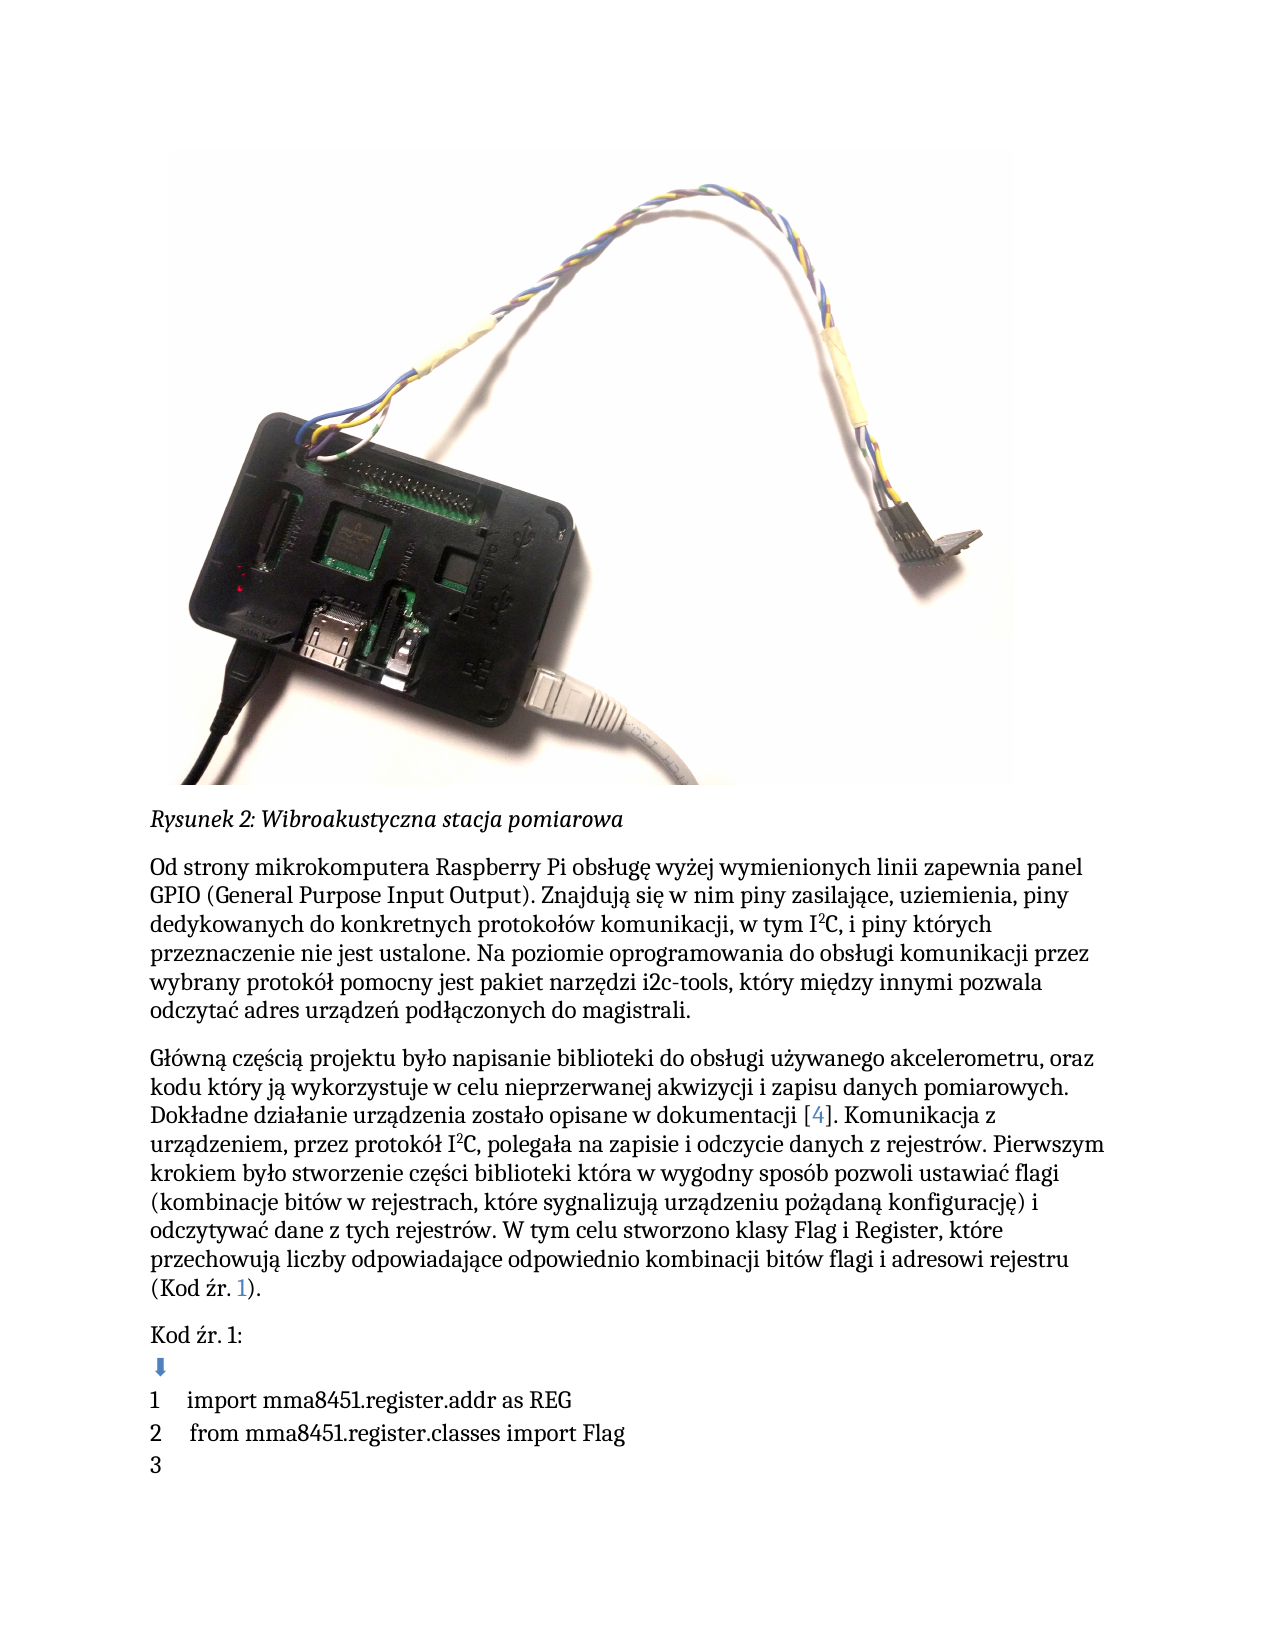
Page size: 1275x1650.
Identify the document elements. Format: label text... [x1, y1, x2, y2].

text 3 [150, 1451, 1125, 1480]
text Kod źr. 1: [150, 1321, 1125, 1350]
text Od strony mikrokomputera Raspberry Pi obsługę wyżej wymienionych linii zapewnia panel GPIO (General Purpose Input Output). Znajdują się w nim piny zasilające, uziemienia, piny dedykowanych do konkretnych protokołów komunikacji, w tym I2C, i piny których przeznaczenie nie jest ustalone. Na poziomie oprogramowania do obsługi komunikacji przez wybrany protokół pomocny jest pakiet narzędzi i2c-tools, który między innymi pozwala odczytać adres urządzeń podłączonych do magistrali. [150, 853, 1125, 1025]
text 2 from mma8451.register.classes import Flag [150, 1419, 1125, 1448]
text ⬇ [150, 1354, 1125, 1383]
picture [168, 150, 1015, 785]
text Główną częścią projektu było napisanie biblioteki do obsługi używanego akcelerometru, oraz kodu który ją wykorzystuje w celu nieprzerwanej akwizycji i zapisu danych pomiarowych. Dokładne działanie urządzenia zostało opisane w dokumentacji [4]. Komunikacja z urządzeniem, przez protokół I2C, polegała na zapisie i odczycie danych z rejestrów. Pierwszym krokiem było stworzenie części biblioteki która w wygodny sposób pozwoli ustawiać flagi (kombinacje bitów w rejestrach, które sygnalizują urządzeniu pożądaną konfigurację) i odczytywać dane z tych rejestrów. W tym celu stworzono klasy Flag i Register, które przechowują liczby odpowiadające odpowiednio kombinacji bitów flagi i adresowi rejestru (Kod źr. 1). [150, 1044, 1125, 1303]
text 1 import mma8451.register.addr as REG [150, 1386, 1125, 1415]
text Rysunek 2: Wibroakustyczna stacja pomiarowa [150, 805, 1125, 834]
